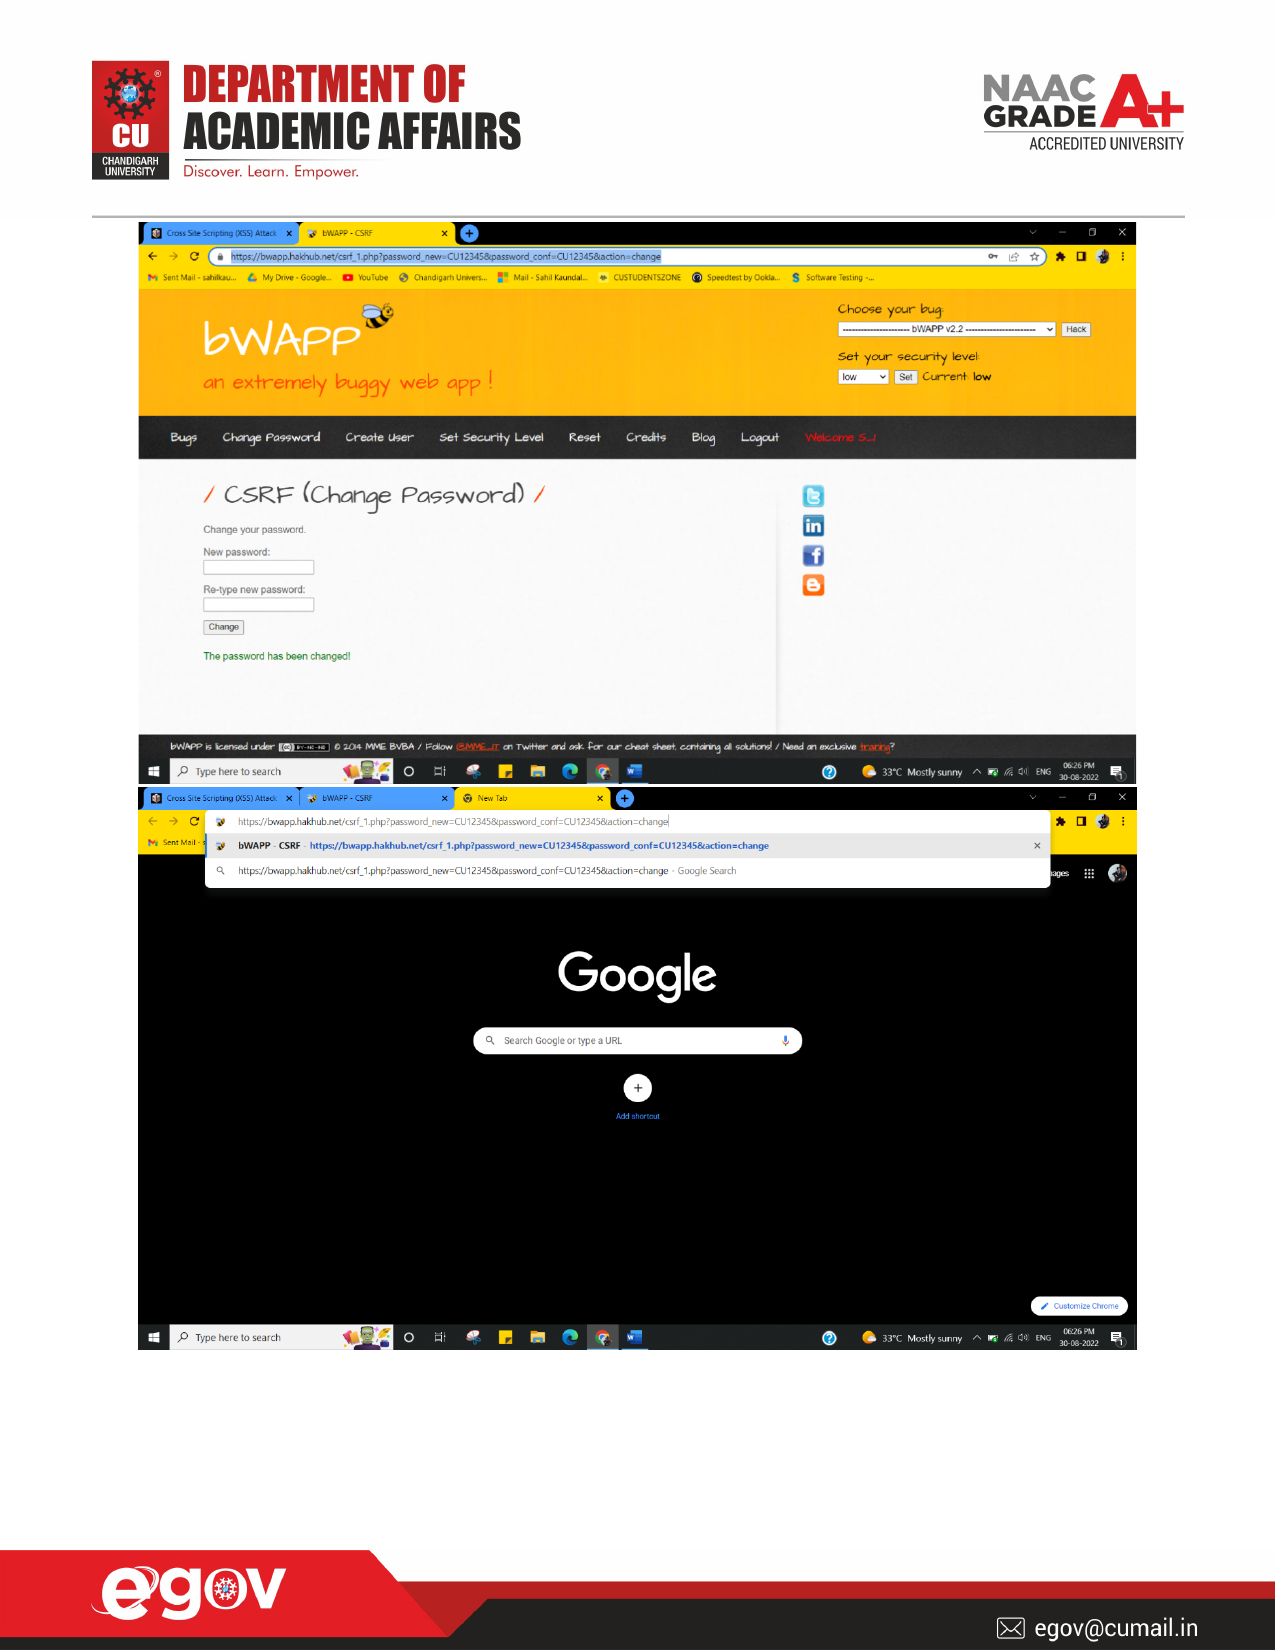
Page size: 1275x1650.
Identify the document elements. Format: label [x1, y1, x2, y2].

picture [0, 1549, 1275, 1650]
picture [138, 222, 1137, 784]
picture [138, 787, 1137, 1350]
picture [0, 0, 1275, 218]
